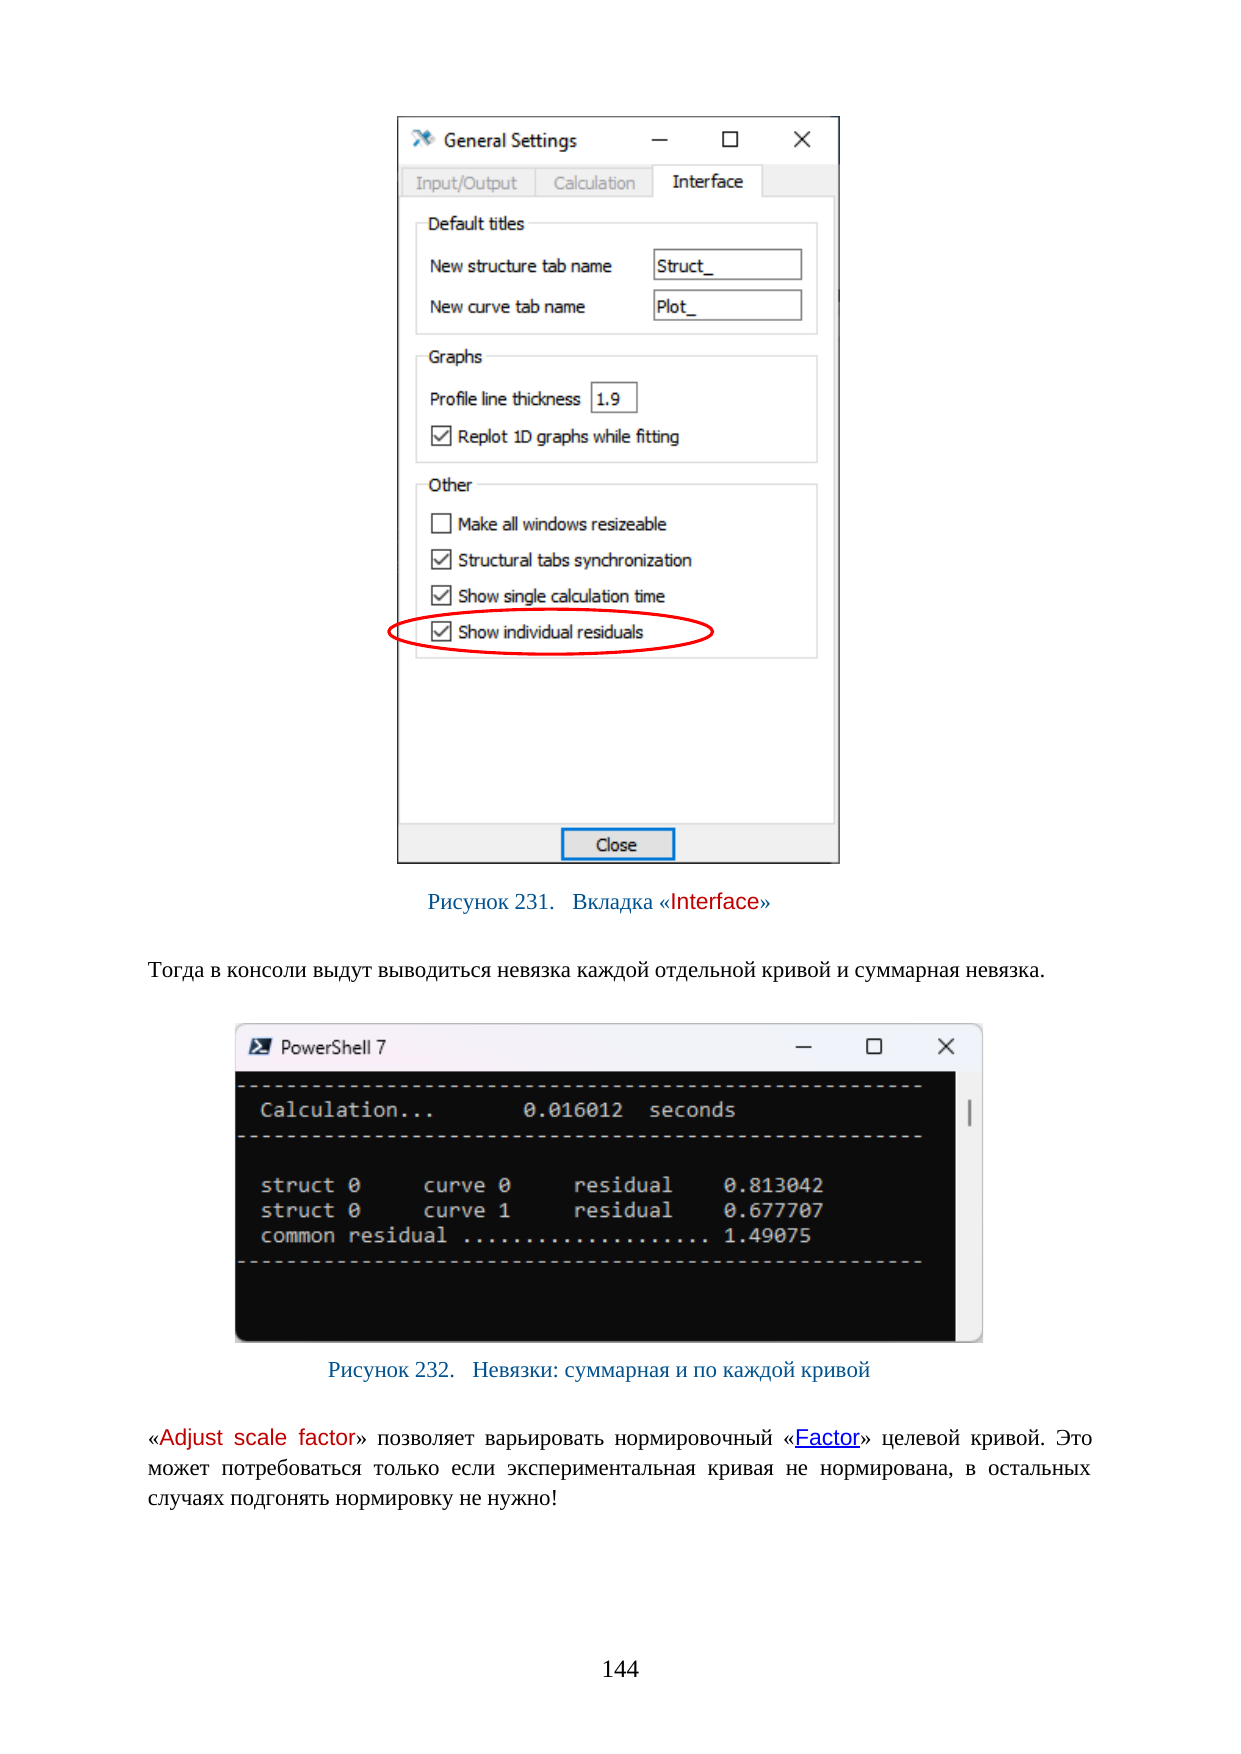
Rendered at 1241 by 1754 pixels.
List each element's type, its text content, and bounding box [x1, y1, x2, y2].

picture [234, 1023, 984, 1343]
picture [397, 611, 710, 652]
text «Adjust scale factor» позволяет варьировать нормировочный «Factor» целевой кривой. Это может потребоваться только если экспериментальная кривая не нормирована, в остальных случаях подгонять нормировку не нужно! [148, 1424, 1093, 1511]
text Тогда в консоли выдут выводиться невязка каждой отдельной кривой и суммарная невязка. [148, 956, 1093, 982]
picture [397, 116, 840, 864]
